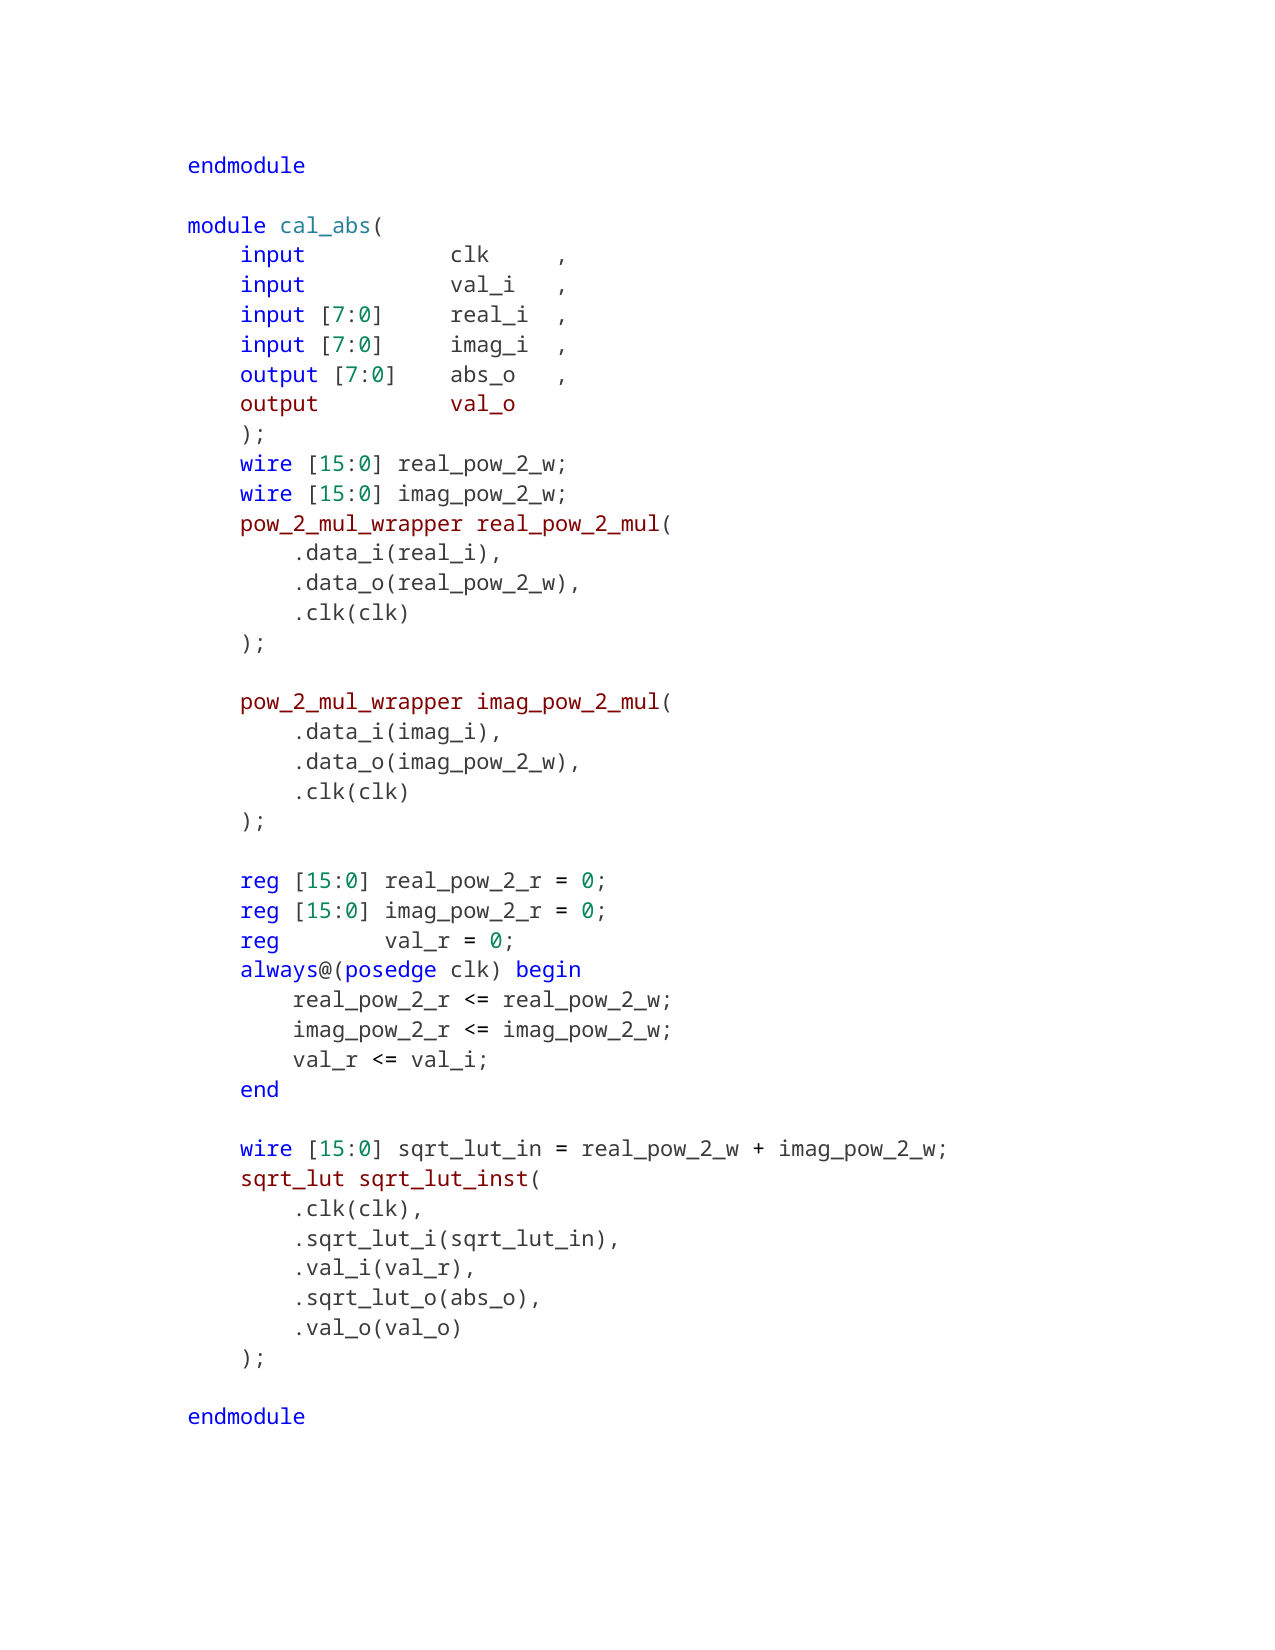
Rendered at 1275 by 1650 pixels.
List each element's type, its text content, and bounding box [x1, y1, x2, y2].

text .data_i(imag_i), [187, 716, 1087, 746]
text real_pow_2_r <= real_pow_2_w; [187, 984, 1087, 1014]
text reg [15:0] real_pow_2_r = 0; [187, 865, 1087, 895]
text .sqrt_lut_o(abs_o), [187, 1282, 1087, 1312]
text output [7:0] abs_o , [187, 358, 1087, 388]
text always@(posedge clk) begin [187, 954, 1087, 984]
text wire [15:0] real_pow_2_w; [187, 448, 1087, 478]
text val_r <= val_i; [187, 1044, 1087, 1073]
text wire [15:0] imag_pow_2_w; [187, 478, 1087, 507]
text end [187, 1073, 1087, 1103]
text .clk(clk), [187, 1193, 1087, 1222]
text .val_o(val_o) [187, 1312, 1087, 1342]
text ); [187, 805, 1087, 835]
text .data_i(real_i), [187, 537, 1087, 567]
text pow_2_mul_wrapper real_pow_2_mul( [187, 507, 1087, 537]
text imag_pow_2_r <= imag_pow_2_w; [187, 1014, 1087, 1044]
text module cal_abs( [187, 209, 1087, 239]
text output val_o [187, 388, 1087, 418]
text input [7:0] real_i , [187, 299, 1087, 329]
text endmodule [187, 150, 1087, 180]
text ); [187, 418, 1087, 448]
text wire [15:0] sqrt_lut_in = real_pow_2_w + imag_pow_2_w; [187, 1133, 1087, 1163]
text .clk(clk) [187, 776, 1087, 805]
text .sqrt_lut_i(sqrt_lut_in), [187, 1222, 1087, 1252]
text ); [187, 627, 1087, 656]
text .clk(clk) [187, 597, 1087, 627]
text .data_o(real_pow_2_w), [187, 567, 1087, 597]
text reg [15:0] imag_pow_2_r = 0; [187, 895, 1087, 924]
text .val_i(val_r), [187, 1252, 1087, 1282]
text endmodule [187, 1401, 1087, 1431]
text reg val_r = 0; [187, 924, 1087, 954]
text sqrt_lut sqrt_lut_inst( [187, 1163, 1087, 1193]
text input clk , [187, 239, 1087, 269]
text input val_i , [187, 269, 1087, 299]
text .data_o(imag_pow_2_w), [187, 746, 1087, 776]
text input [7:0] imag_i , [187, 329, 1087, 358]
text pow_2_mul_wrapper imag_pow_2_mul( [187, 686, 1087, 716]
text ); [187, 1342, 1087, 1371]
